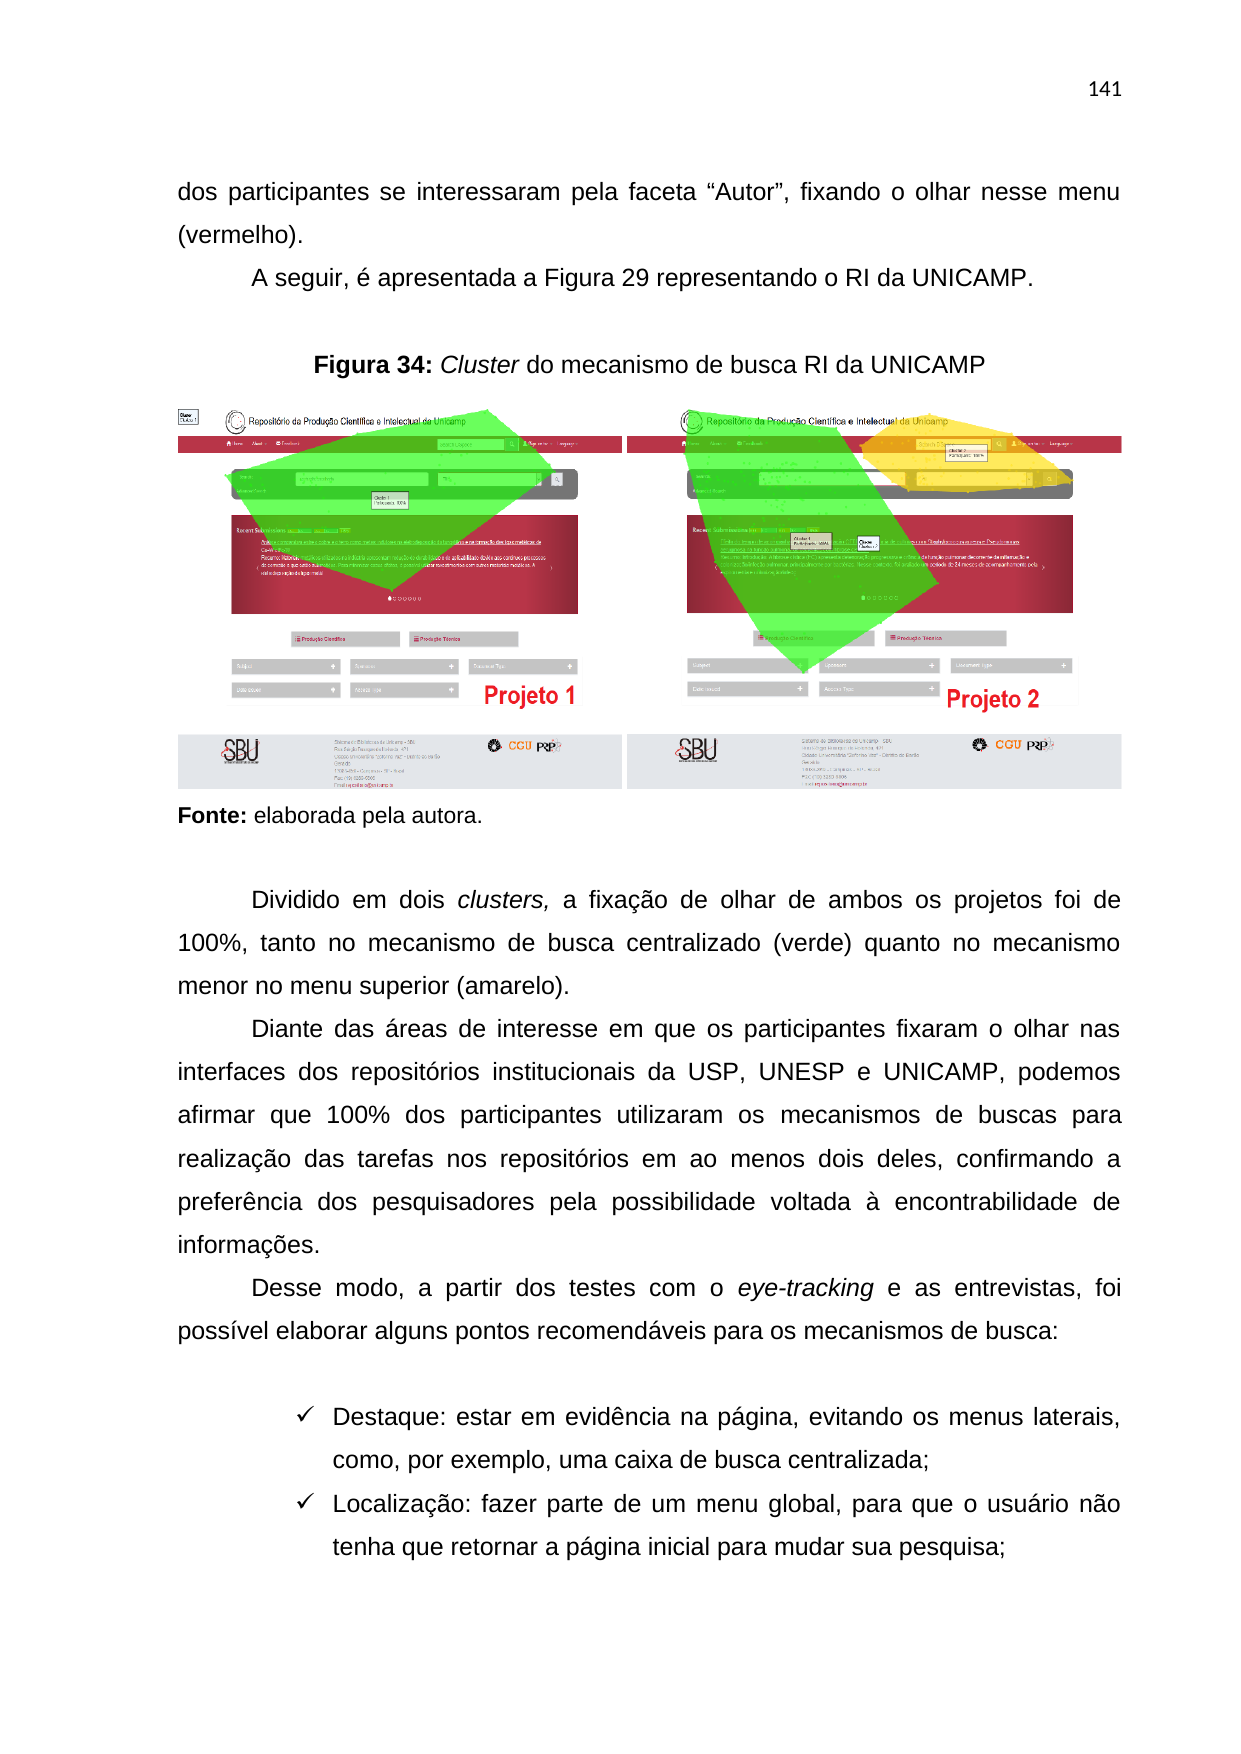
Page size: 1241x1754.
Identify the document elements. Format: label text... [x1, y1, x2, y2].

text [177, 177, 1122, 249]
text Figura 34: Cluster do mecanismo de busca RI da UNICAMP [177, 350, 1122, 378]
text A seguir, é apresentada a Figura 29 representando o RI da UNICAMP. [177, 263, 1122, 292]
text Desse modo, a partir dos testes com o eye-tracking e as entrevistas, foi possível elaborar alguns pontos recomendáveis para os mecanismos de busca: [177, 1273, 1122, 1345]
text Diante das áreas de interesse em que os participantes fixaram o olhar nas interfaces dos repositórios institucionais da USP, UNESP e UNICAMP, podemos afirmar que 100% dos participantes utilizaram os mecanismos de buscas para realização das tarefas nos repositórios em ao menos dois deles, confirmando a preferência dos pesquisadores pela possibilidade voltada à encontrabilidade de informações. [177, 1014, 1122, 1258]
list Destaque: estar em evidência na página, evitando os menus laterais, como, por exemplo, uma caixa de busca centralizada; [295, 1402, 1122, 1474]
text Dividido em dois clusters, a fixação de olhar de ambos os projetos foi de 100%, tanto no mecanismo de busca centralizado (verde) quanto no mecanismo menor no menu superior (amarelo). [177, 885, 1122, 1000]
text Fonte: elaborada pela autora. [177, 802, 1122, 828]
list Localização: fazer parte de um menu global, para que o usuário não tenha que retornar a página inicial para mudar sua pesquisa; [295, 1489, 1122, 1561]
picture [177, 399, 1123, 789]
